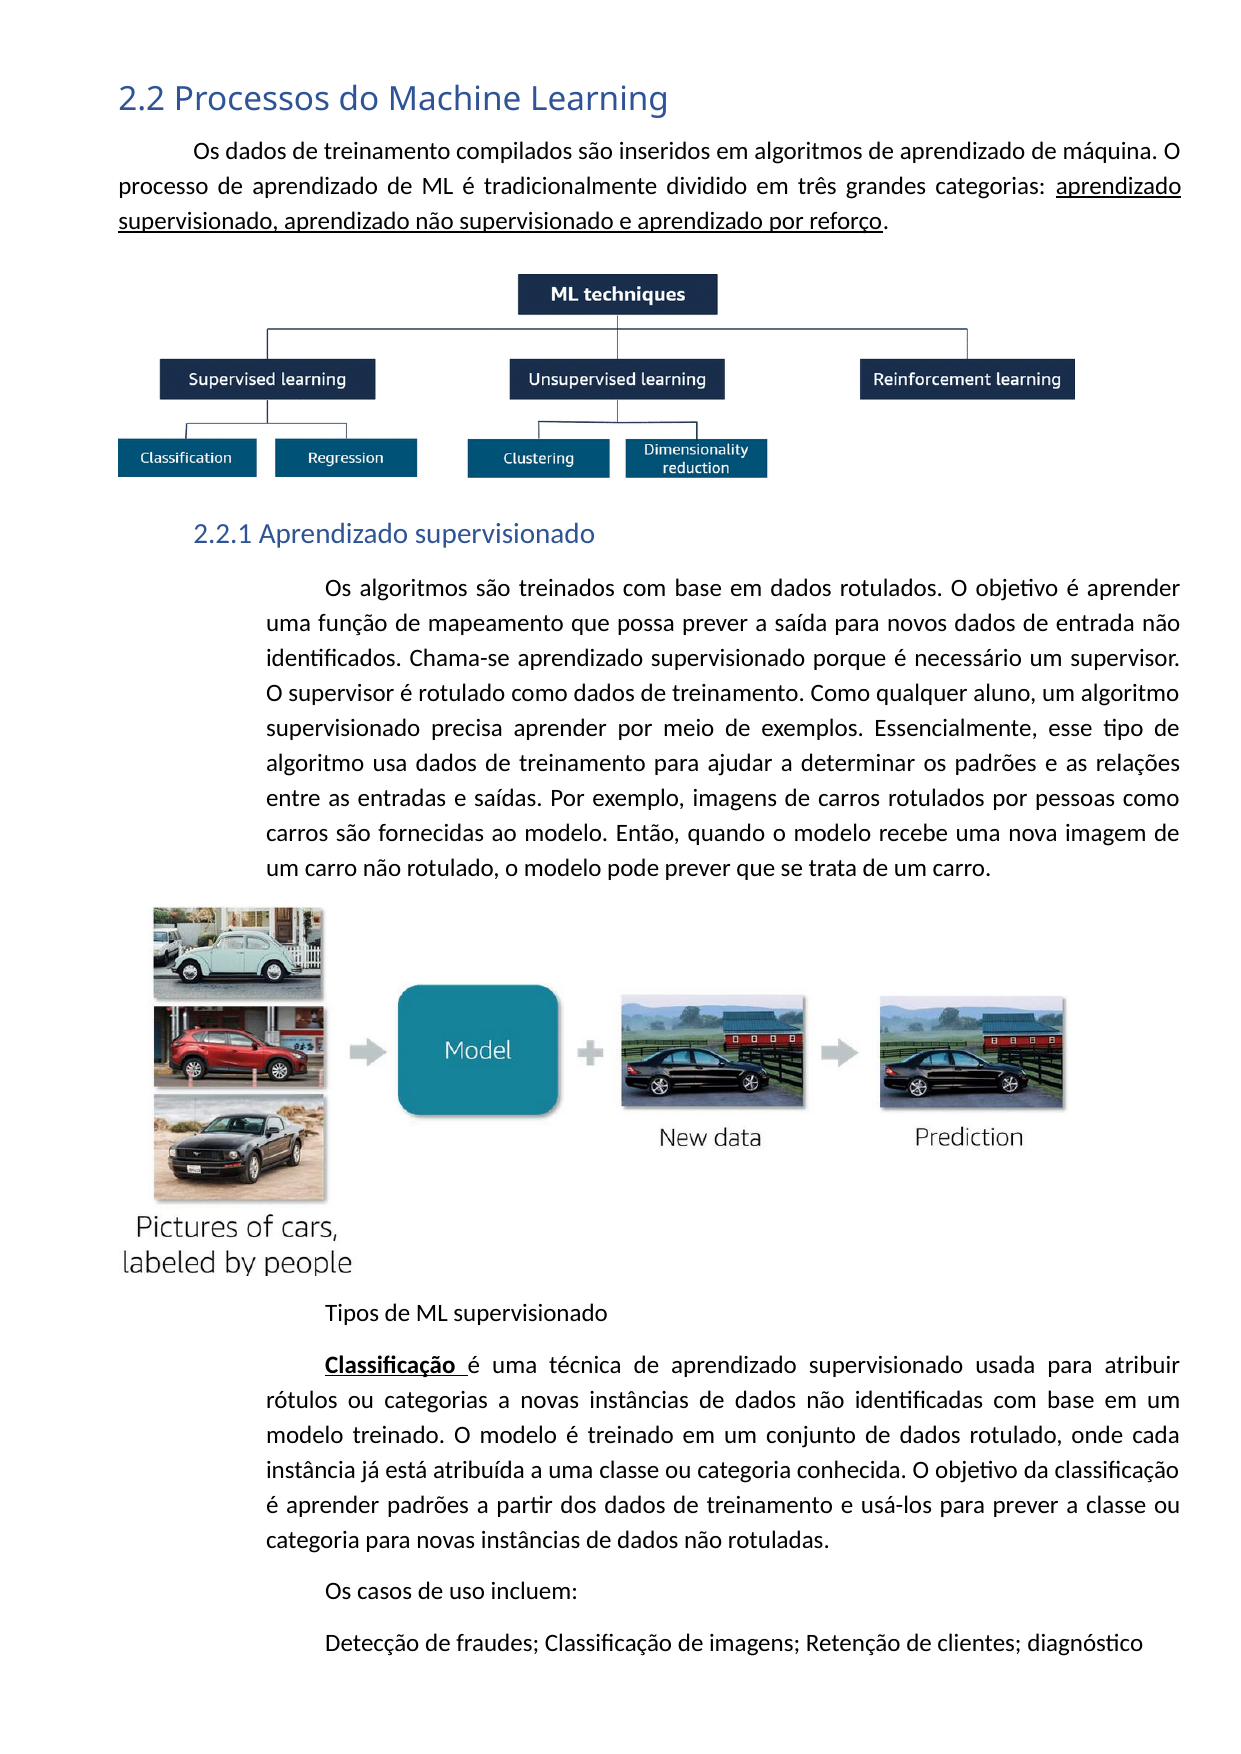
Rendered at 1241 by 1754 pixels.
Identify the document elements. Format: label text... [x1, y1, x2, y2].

text Detecção de fraudes; Classificação de imagens; Retenção de clientes; diagnóstico [266, 1627, 1181, 1658]
text Classificação é uma técnica de aprendizado supervisionado usada para atribuir rótulos ou categorias a novas instâncias de dados não identificadas com base em um modelo treinado. O modelo é treinado em um conjunto de dados rotulado, onde cada instância já está atribuída a uma classe ou categoria conhecida. O objetivo da classificação é aprender padrões a partir dos dados de treinamento e usá-los para prever a classe ou categoria para novas instâncias de dados não rotuladas. [266, 1349, 1181, 1554]
text Os casos de uso incluem: [266, 1576, 1181, 1606]
picture [118, 904, 1070, 1276]
text Os dados de treinamento compilados são inseridos em algoritmos de aprendizado de máquina. O processo de aprendizado de ML é tradicionalmente dividido em três grandes categorias: aprendizado supervisionado, aprendizado não supervisionado e aprendizado por reforço. [118, 136, 1181, 236]
text Os algoritmos são treinados com base em dados rotulados. O objetivo é aprender uma função de mapeamento que possa prever a saída para novos dados de entrada não identificados. Chama-se aprendizado supervisionado porque é necessário um supervisor. O supervisor é rotulado como dados de treinamento. Como qualquer aluno, um algoritmo supervisionado precisa aprender por meio de exemplos. Essencialmente, esse tipo de algoritmo usa dados de treinamento para ajudar a determinar os padrões e as relações entre as entradas e saídas. Por exemplo, imagens de carros rotulados por pessoas como carros são fornecidas ao modelo. Então, quando o modelo recebe uma nova imagem de um carro não rotulado, o modelo pode prever que se trata de um carro. [266, 572, 1181, 883]
text 2.2.1 Aprendizado supervisionado [118, 515, 1181, 551]
subtitle 2.2 Processos do Machine Learning [59, 75, 1181, 120]
picture [180, 452, 184, 462]
text Tipos de ML supervisionado [266, 1297, 1181, 1328]
picture [118, 257, 1079, 494]
